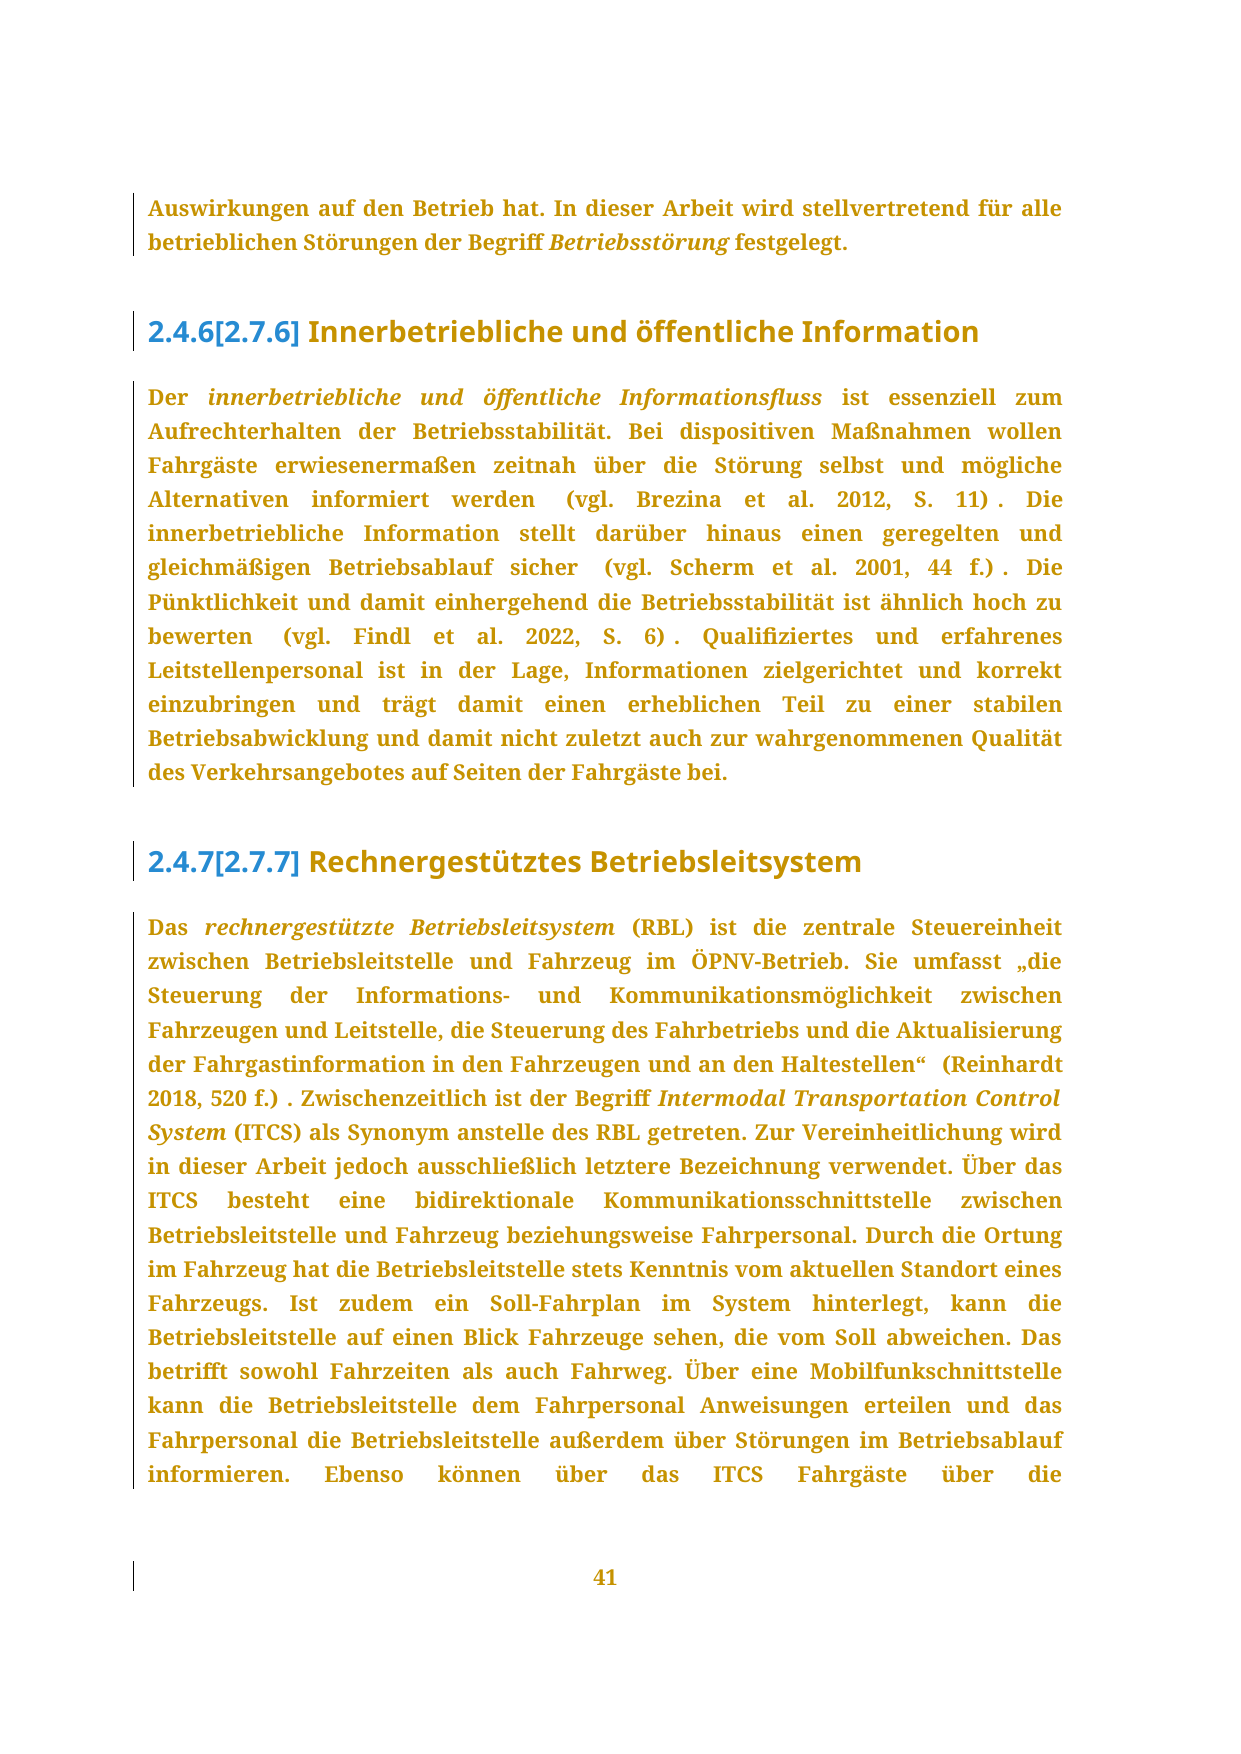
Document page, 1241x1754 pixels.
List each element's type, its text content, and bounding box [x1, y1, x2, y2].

text Der innerbetriebliche und öffentliche Informationsfluss ist essenziell zum Aufrechterhalten der Betriebsstabilität. Bei dispositiven Maßnahmen wollen Fahrgäste erwiesenermaßen zeitnah über die Störung selbst und mögliche Alternativen informiert werden . Die innerbetriebliche Information stellt darüber hinaus einen geregelten und gleichmäßigen Betriebsablauf sicher . Die Pünktlichkeit und damit einhergehend die Betriebsstabilität ist ähnlich hoch zu bewerten . Qualifiziertes und erfahrenes Leitstellenpersonal ist in der Lage, Informationen zielgerichtet und korrekt einzubringen und trägt damit einen erheblichen Teil zu einer stabilen Betriebsabwicklung und damit nicht zuletzt auch zur wahrgenommenen Qualität des Verkehrsangebotes auf Seiten der Fahrgäste bei. [148, 381, 1063, 787]
subtitle Rechnergestütztes Betriebsleitsystem [148, 841, 1063, 881]
subtitle Innerbetriebliche und öffentliche Information [148, 311, 1063, 351]
